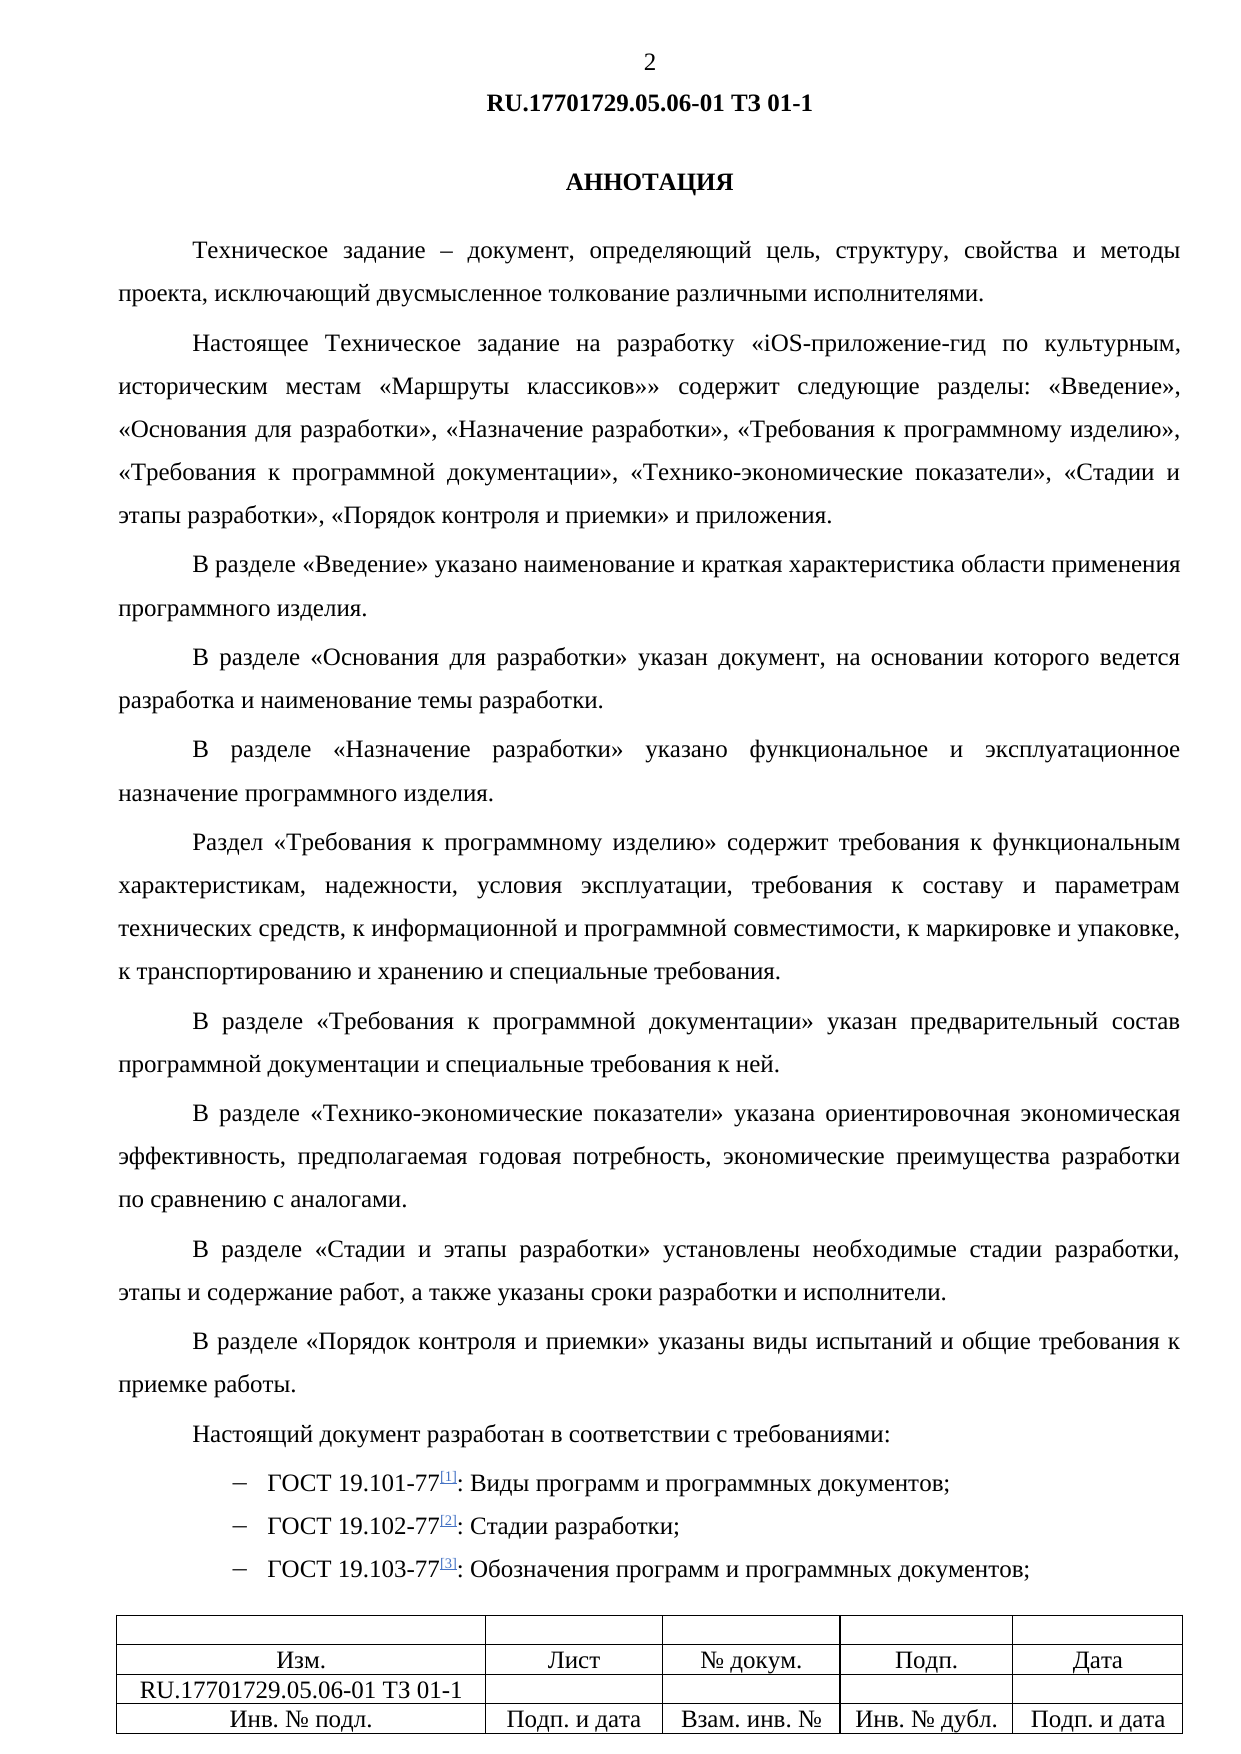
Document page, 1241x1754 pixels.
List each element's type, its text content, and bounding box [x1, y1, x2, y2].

text В разделе «Назначение разработки» указано функциональное и эксплуатационное назначение программного изделия. [118, 734, 1181, 806]
list ГОСТ 19.103-77[3]: Обозначения программ и программных документов; [229, 1554, 1181, 1583]
list ГОСТ 19.102-77[2]: Стадии разработки; [229, 1511, 1181, 1540]
text Техническое задание – документ, определяющий цель, структуру, свойства и методы проекта, исключающий двусмысленное толкование различными исполнителями. [118, 235, 1181, 307]
text В разделе «Порядок контроля и приемки» указаны виды испытаний и общие требования к приемке работы. [118, 1326, 1181, 1398]
text В разделе «Основания для разработки» указан документ, на основании которого ведется разработка и наименование темы разработки. [118, 642, 1181, 714]
list ГОСТ 19.101-77[1]: Виды программ и программных документов; [229, 1468, 1181, 1497]
text Раздел «Требования к программному изделию» содержит требования к функциональным характеристикам, надежности, условия эксплуатации, требования к составу и параметрам технических средств, к информационной и программной совместимости, к маркировке и упаковке, к транспортированию и хранению и специальные требования. [118, 827, 1181, 985]
text АННОТАЦИЯ [118, 167, 1181, 196]
text В разделе «Стадии и этапы разработки» установлены необходимые стадии разработки, этапы и содержание работ, а также указаны сроки разработки и исполнители. [118, 1234, 1181, 1306]
text Настоящее Техническое задание на разработку «iOS-приложение-гид по культурным, историческим местам «Маршруты классиков»» содержит следующие разделы: «Введение», «Основания для разработки», «Назначение разработки», «Требования к программному изделию», «Требования к программной документации», «Технико-экономические показатели», «Стадии и этапы разработки», «Порядок контроля и приемки» и приложения. [118, 328, 1181, 529]
text В разделе «Технико-экономические показатели» указана ориентировочная экономическая эффективность, предполагаемая годовая потребность, экономические преимущества разработки по сравнению с аналогами. [118, 1098, 1181, 1213]
text В разделе «Требования к программной документации» указан предварительный состав программной документации и специальные требования к ней. [118, 1006, 1181, 1078]
text В разделе «Введение» указано наименование и краткая характеристика области применения программного изделия. [118, 549, 1181, 621]
text Настоящий документ разработан в соответствии с требованиями: [118, 1419, 1181, 1448]
